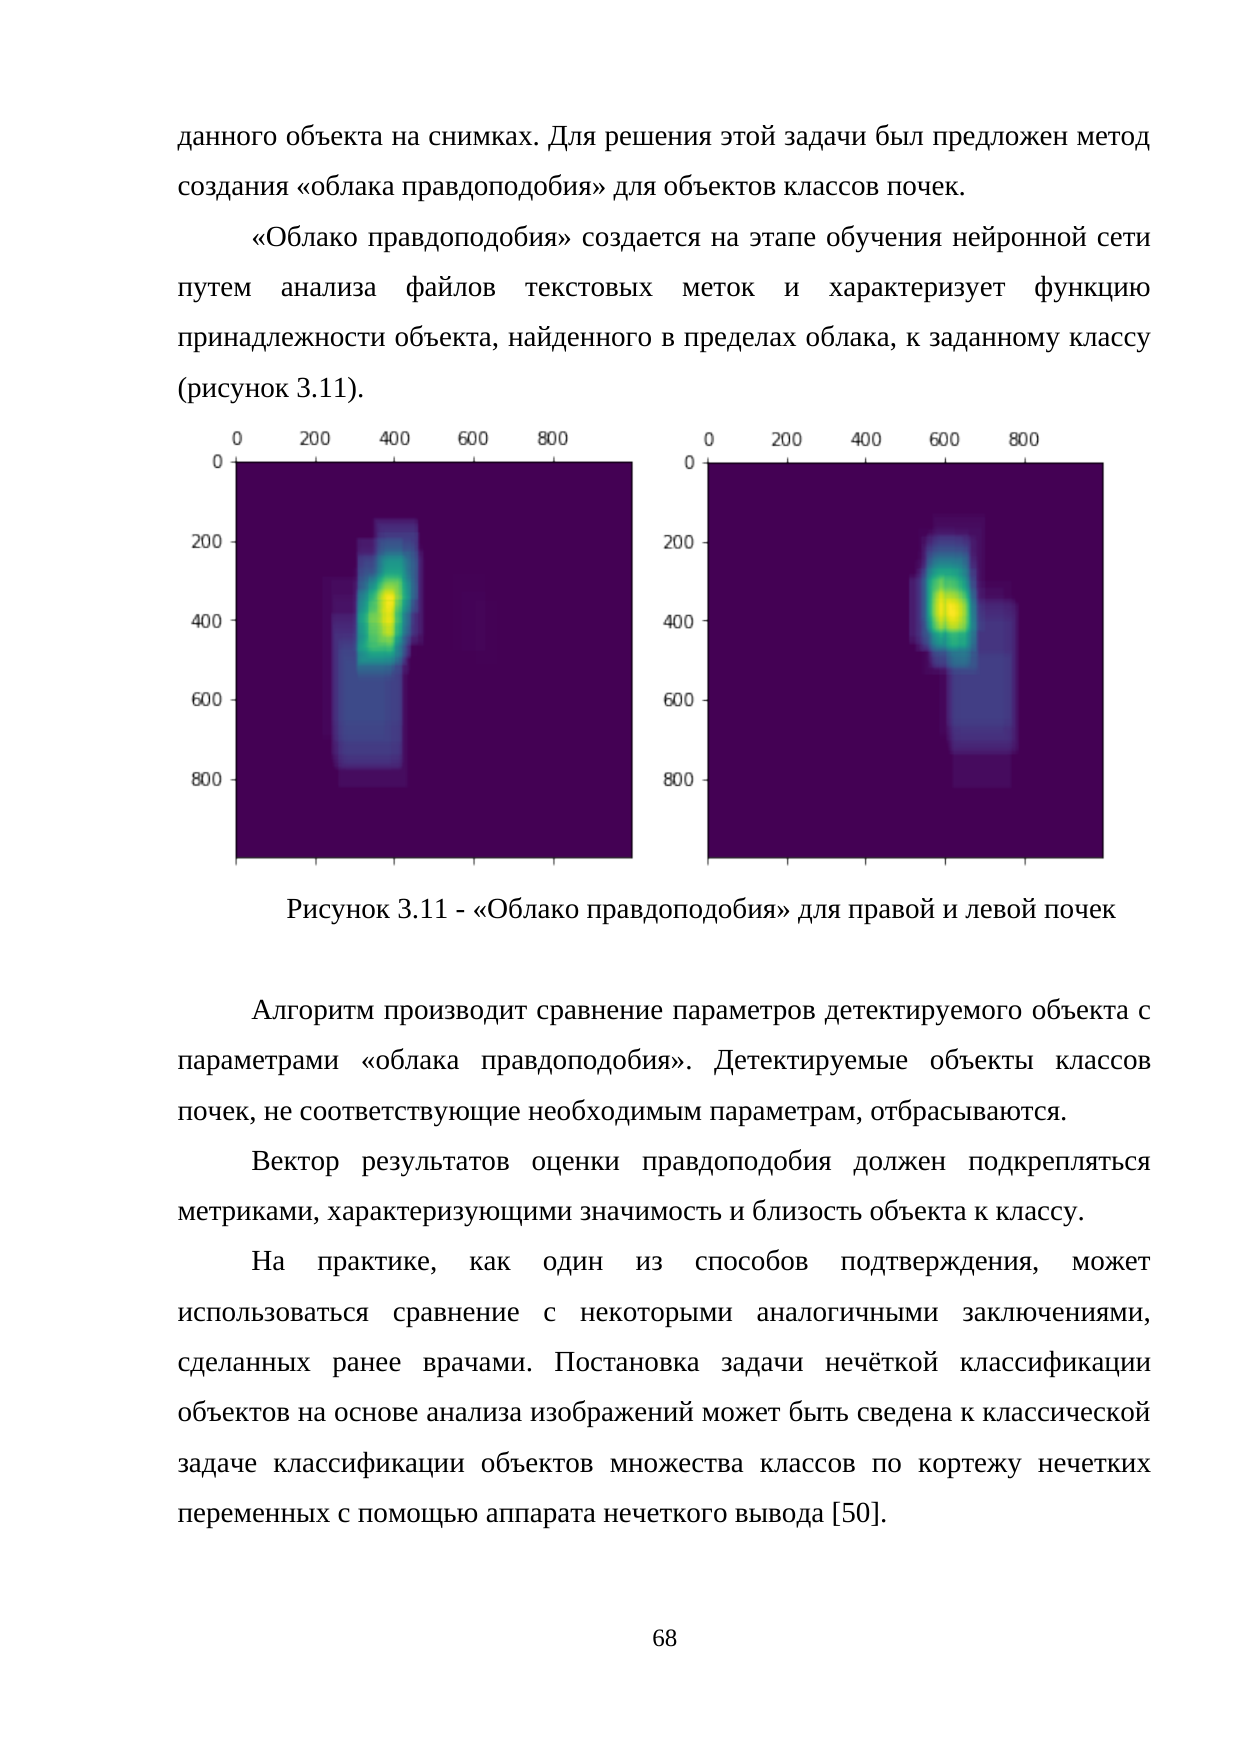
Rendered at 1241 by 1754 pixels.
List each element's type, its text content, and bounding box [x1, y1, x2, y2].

text Вектор результатов оценки правдоподобия должен подкрепляться метриками, характеризующими значимость и близость объекта к классу. [177, 1143, 1152, 1227]
picture [649, 420, 1115, 877]
picture [177, 420, 644, 877]
text Алгоритм производит сравнение параметров детектируемого объекта с параметрами «облака правдоподобия». Детектируемые объекты классов почек, не соответствующие необходимым параметрам, отбрасываются. [177, 992, 1152, 1126]
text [177, 118, 1152, 202]
text На практике, как один из способов подтверждения, может использоваться сравнение с некоторыми аналогичными заключениями, сделанных ранее врачами. Постановка задачи нечёткой классификации объектов на основе анализа изображений может быть сведена к классической задаче классификации объектов множества классов по кортежу нечетких переменных с помощью аппарата нечеткого вывода [50]. [177, 1243, 1152, 1529]
text «Облако правдоподобия» создается на этапе обучения нейронной сети путем анализа файлов текстовых меток и характеризует функцию принадлежности объекта, найденного в пределах облака, к заданному классу (рисунок 3.11). [177, 219, 1152, 403]
text Рисунок 3.11 - «Облако правдоподобия» для правой и левой почек [177, 891, 1152, 925]
